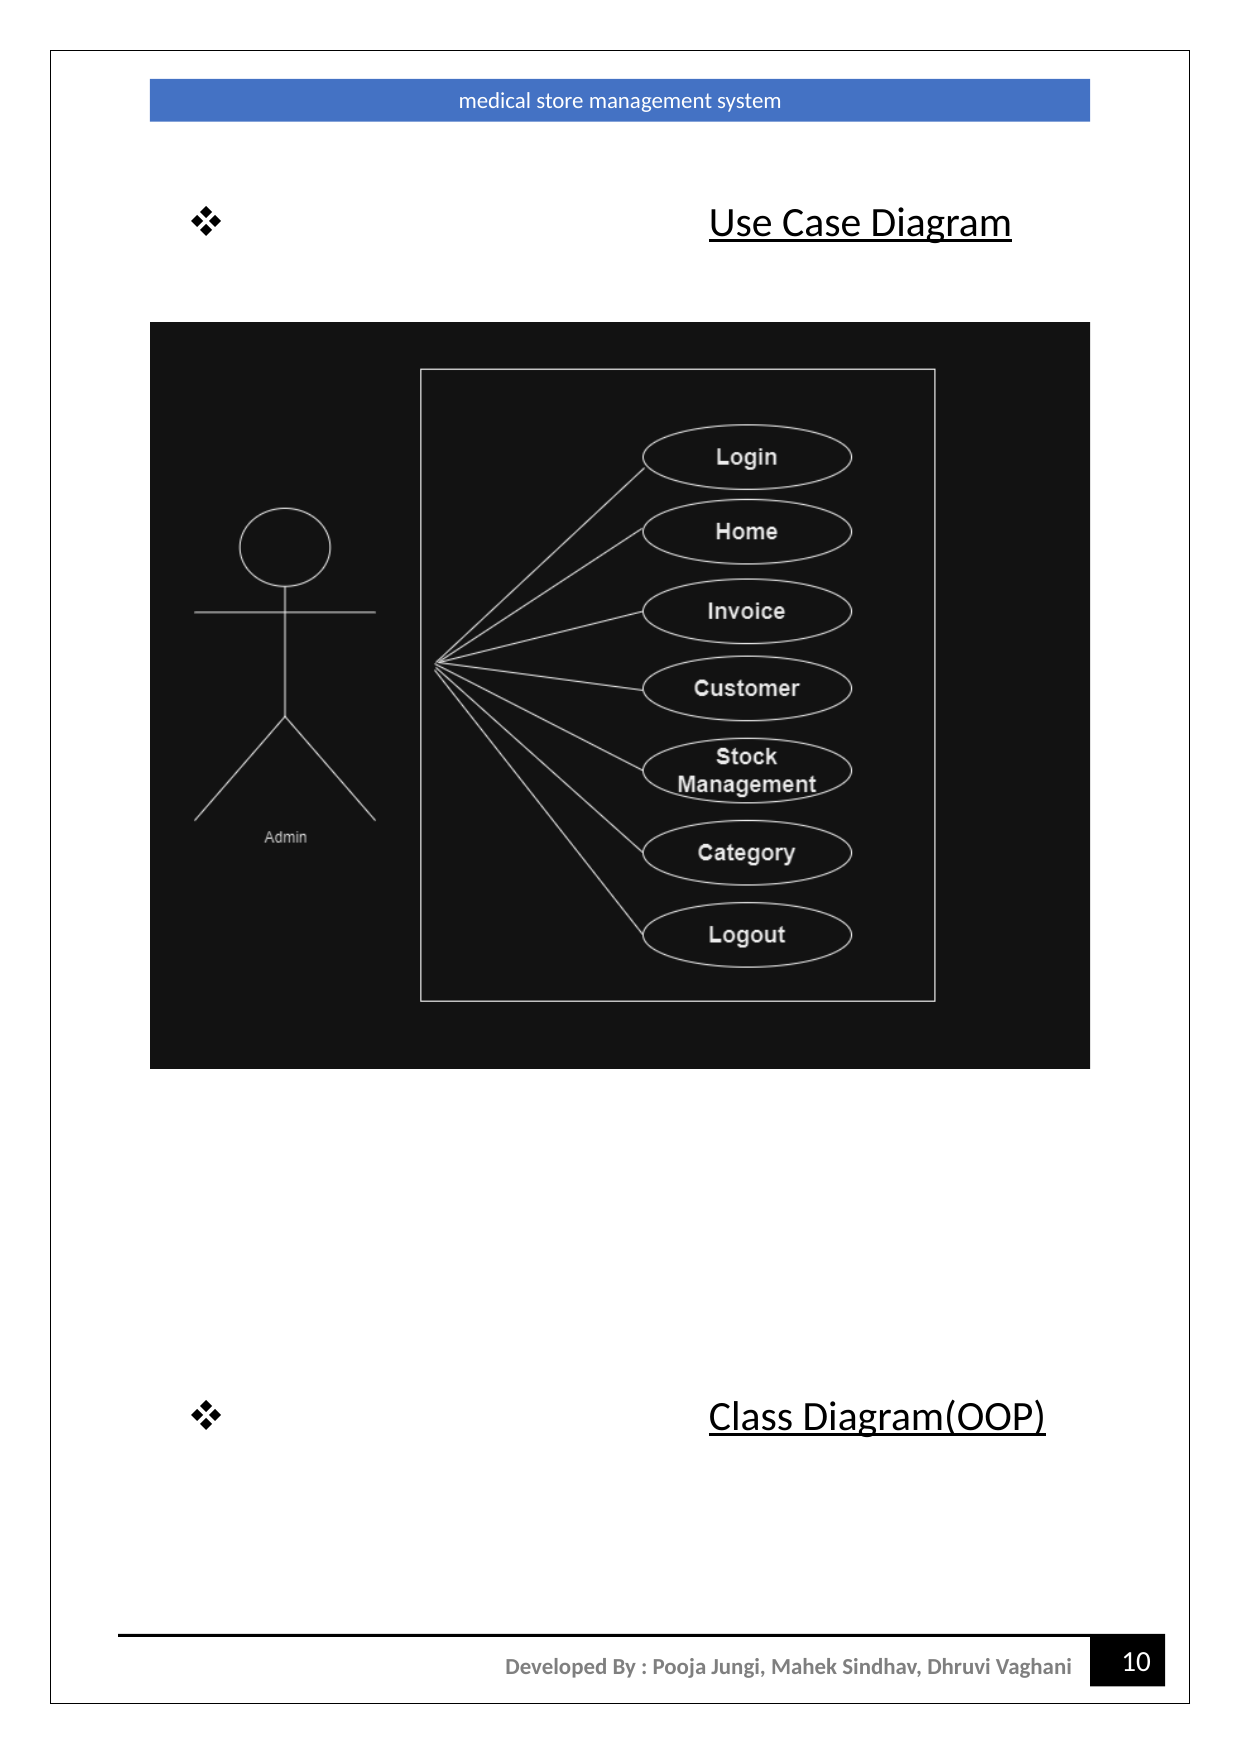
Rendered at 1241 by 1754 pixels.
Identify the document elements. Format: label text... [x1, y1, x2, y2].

list Class Diagram(OOP) [187, 1390, 1090, 1441]
picture [150, 322, 1091, 1069]
list Use Case Diagram [187, 196, 1090, 247]
